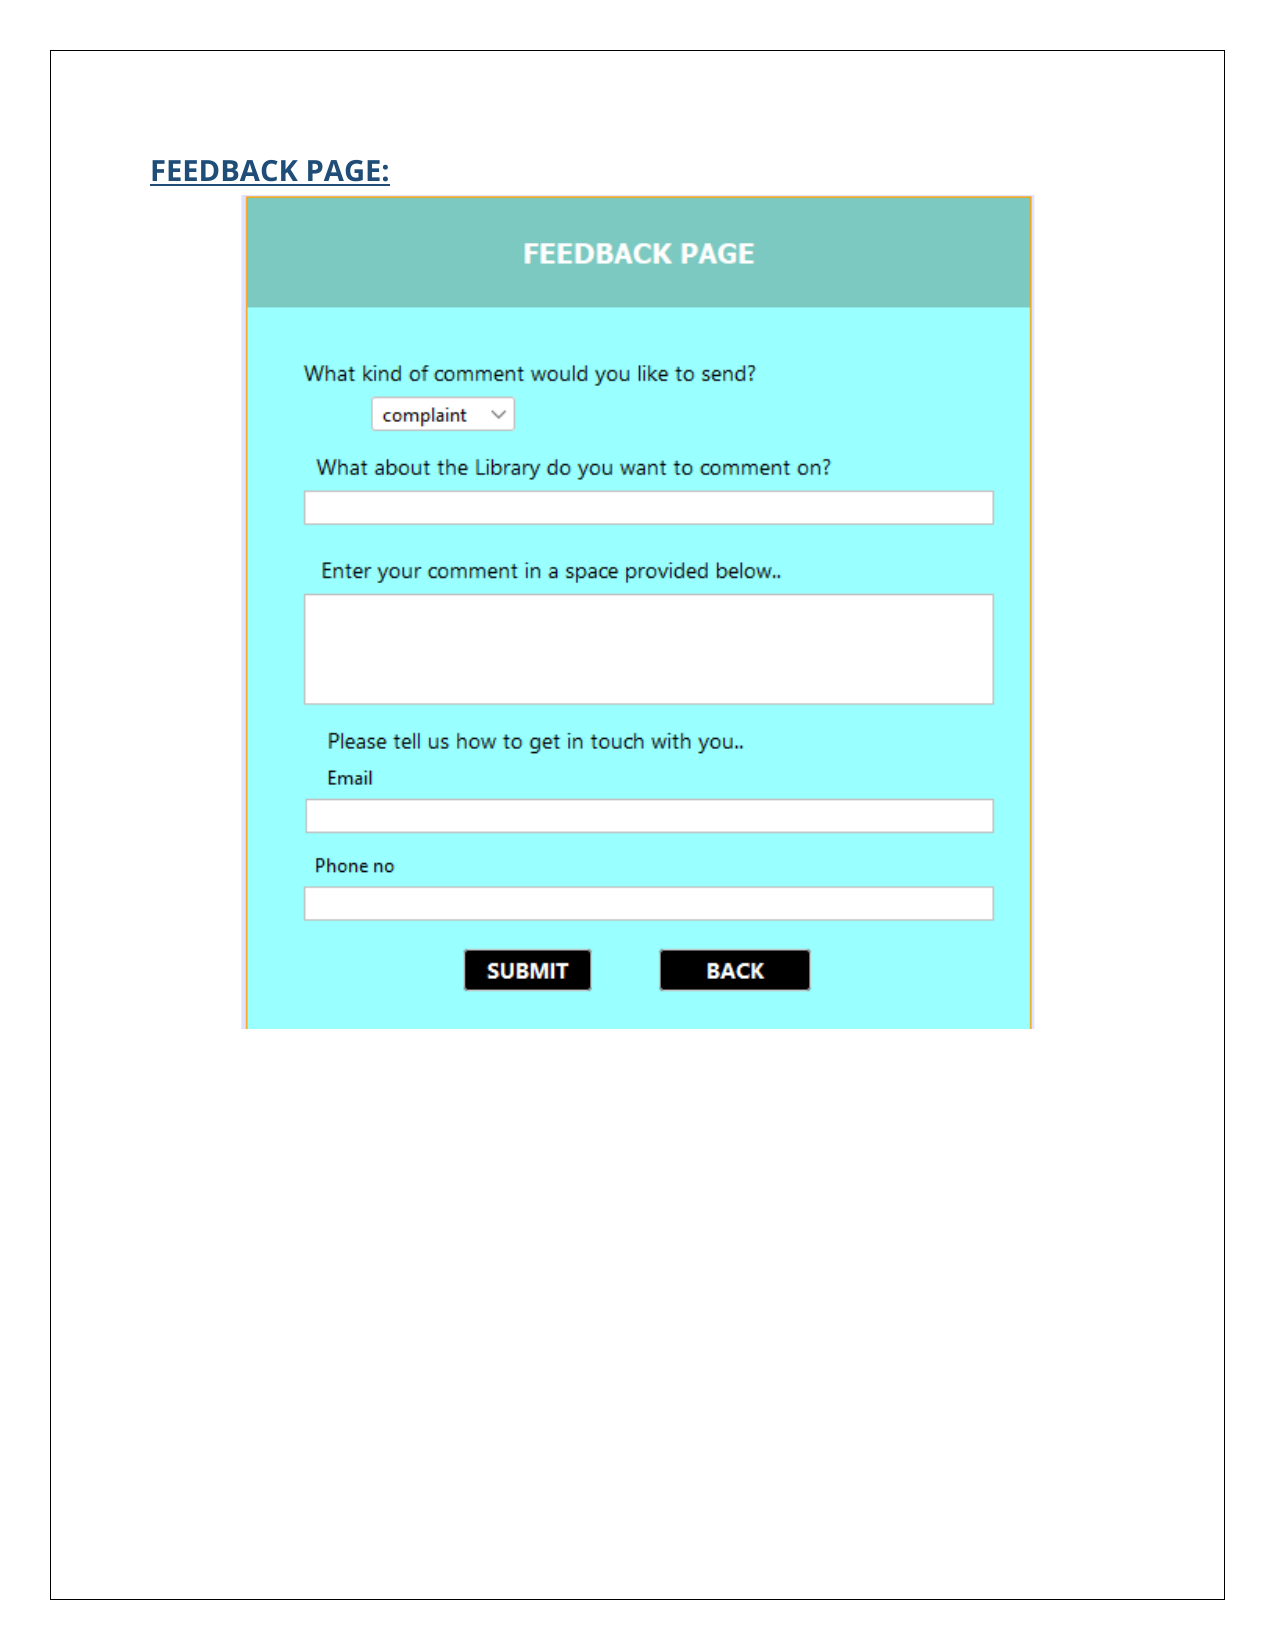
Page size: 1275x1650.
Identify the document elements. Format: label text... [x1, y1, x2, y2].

picture [240, 195, 1035, 1029]
subtitle FEEDBACK PAGE: [150, 150, 1125, 190]
